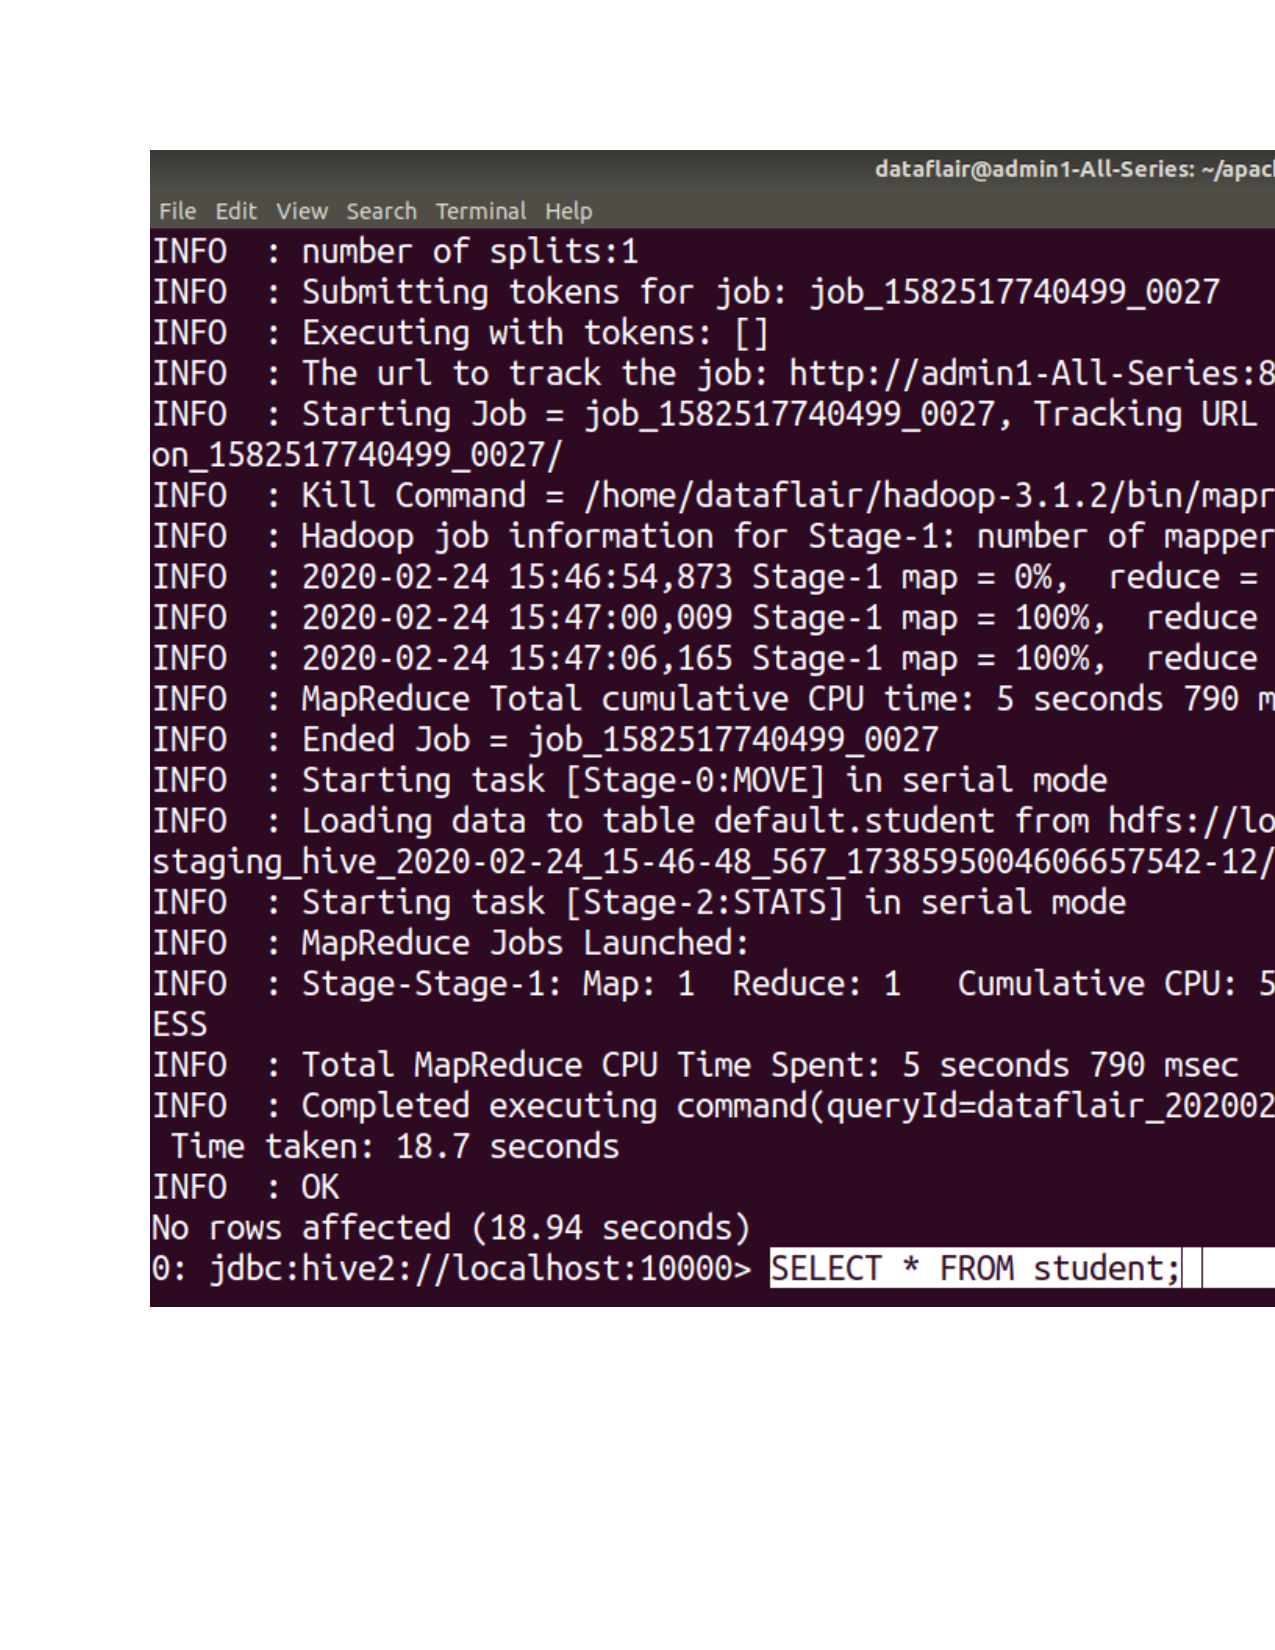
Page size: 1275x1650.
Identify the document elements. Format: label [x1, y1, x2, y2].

picture [150, 150, 1275, 1307]
